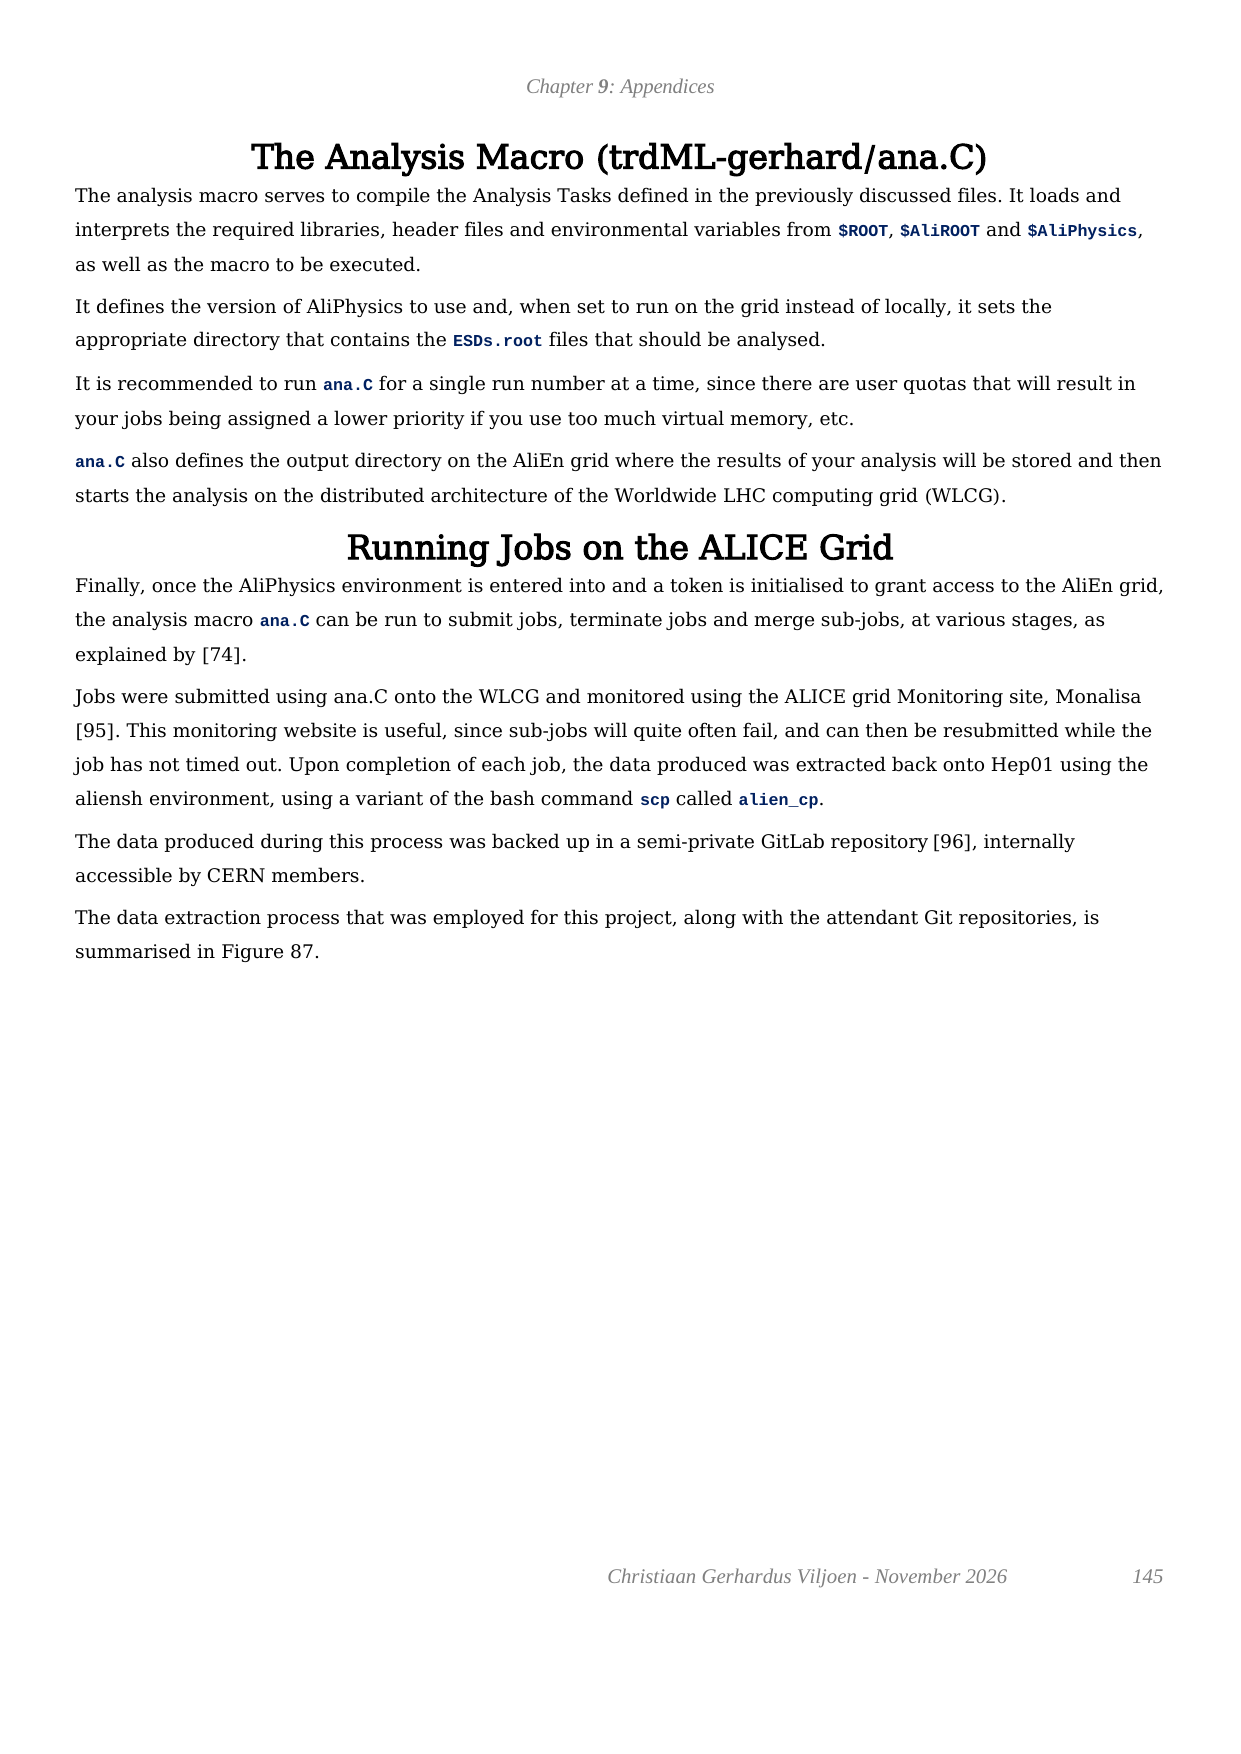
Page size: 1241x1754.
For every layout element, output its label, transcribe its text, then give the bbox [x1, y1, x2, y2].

text The data produced during this process was backed up in a semi-private GitLab repository , internally accessible by CERN members. [75, 830, 1165, 886]
text Finally, once the AliPhysics environment is entered into and a token is initialised to grant access to the AliEn grid, the analysis macro ana.C can be run to submit jobs, terminate jobs and merge sub-jobs, at various stages, as explained by . [75, 574, 1165, 665]
text ana.C also defines the output directory on the AliEn grid where the results of your analysis will be stored and then starts the analysis on the distributed architecture of the Worldwide LHC computing grid (WLCG). [75, 449, 1165, 506]
text The data extraction process that was employed for this project, along with the attendant Git repositories, is summarised in Figure 87. [75, 906, 1165, 962]
text Jobs were submitted using ana.C onto the WLCG and monitored using the ALICE grid Monitoring site, Monalisa . This monitoring website is useful, since sub-jobs will quite often fail, and can then be resubmitted while the job has not timed out. Upon completion of each job, the data produced was extracted back onto Hep01 using the aliensh environment, using a variant of the bash command scp called alien_cp. [75, 685, 1165, 810]
text The analysis macro serves to compile the Analysis Tasks defined in the previously discussed files. It loads and interprets the required libraries, header files and environmental variables from $ROOT, $AliROOT and $AliPhysics, as well as the macro to be executed. [75, 184, 1165, 275]
text The Analysis Macro (trdML-gerhard/ana.C) [75, 135, 1165, 175]
text It defines the version of AliPhysics to use and, when set to run on the grid instead of locally, it sets the appropriate directory that contains the ESDs.root files that should be analysed. [75, 294, 1165, 352]
text It is recommended to run ana.C for a single run number at a time, since there are user quotas that will result in your jobs being assigned a lower priority if you use too much virtual memory, etc. [75, 372, 1165, 429]
text Running Jobs on the ALICE Grid [75, 526, 1165, 566]
